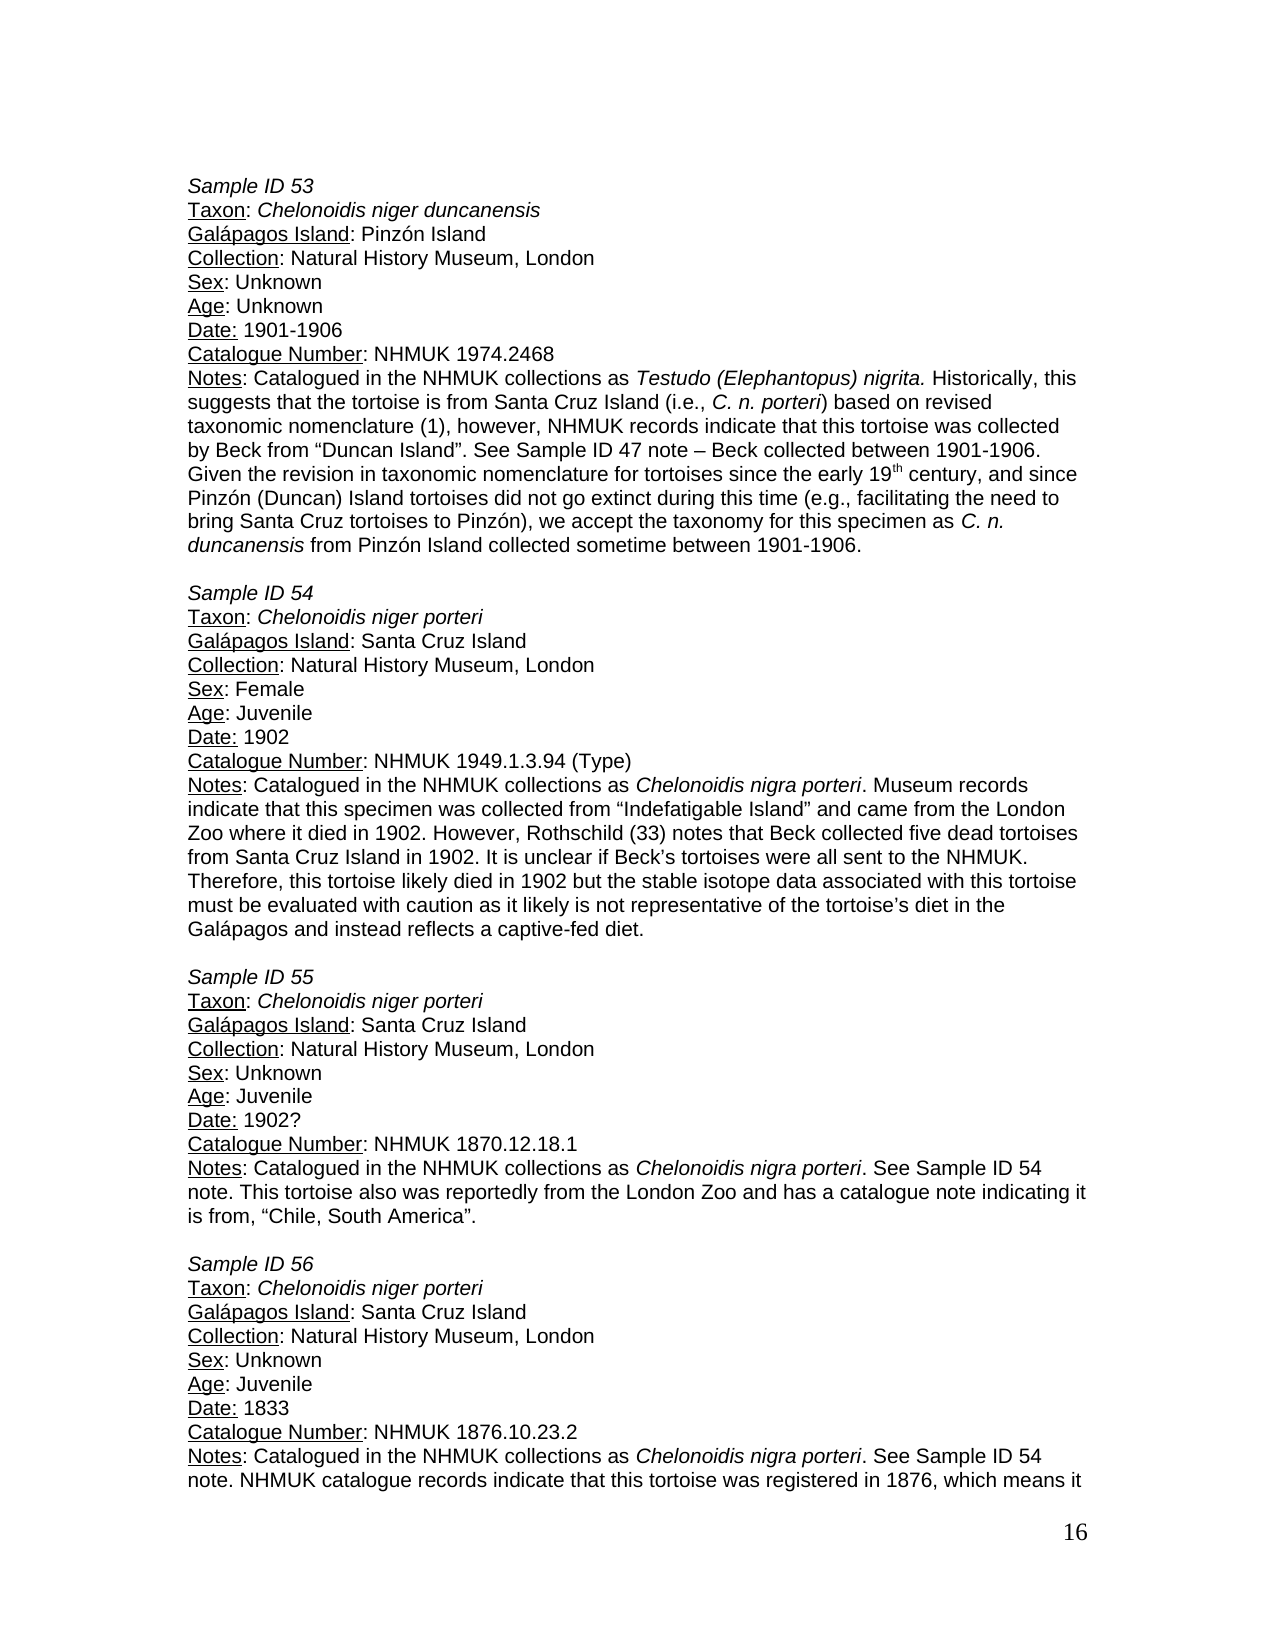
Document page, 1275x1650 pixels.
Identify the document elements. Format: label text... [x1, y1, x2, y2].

text Catalogue Number: NHMUK 1870.12.18.1 [187, 1132, 1087, 1156]
text Age: Juvenile [187, 1372, 1087, 1396]
text Date: 1902 [187, 725, 1087, 749]
text Collection: Natural History Museum, London [187, 246, 1087, 270]
text Date: 1902? [187, 1108, 1087, 1132]
text Sex: Unknown [187, 1348, 1087, 1372]
text Date: 1833 [187, 1396, 1087, 1420]
text Age: Unknown [187, 294, 1087, 318]
text Collection: Natural History Museum, London [187, 653, 1087, 677]
text Notes: Catalogued in the NHMUK collections as Testudo (Elephantopus) nigrita. Historically, this suggests that the tortoise is from Santa Cruz Island (i.e., C. n. porteri) based on revised taxonomic nomenclature (1), however, NHMUK records indicate that this tortoise was collected by Beck from “Duncan Island”. See Sample ID 47 note – Beck collected between 1901-1906. Given the revision in taxonomic nomenclature for tortoises since the early 19th century, and since Pinzón (Duncan) Island tortoises did not go extinct during this time (e.g., facilitating the need to bring Santa Cruz tortoises to Pinzón), we accept the taxonomy for this specimen as C. n. duncanensis from Pinzón Island collected sometime between 1901-1906. [187, 366, 1087, 557]
text Catalogue Number: NHMUK 1949.1.3.94 (Type) [187, 749, 1087, 773]
text Notes: Catalogued in the NHMUK collections as Chelonoidis nigra porteri. See Sample ID 54 note. This tortoise also was reportedly from the London Zoo and has a catalogue note indicating it is from, “Chile, South America”. [187, 1156, 1087, 1228]
text Sex: Unknown [187, 270, 1087, 294]
text Catalogue Number: NHMUK 1974.2468 [187, 342, 1087, 366]
text Collection: Natural History Museum, London [187, 1324, 1087, 1348]
text Sample ID 55 [187, 964, 1087, 988]
text Taxon: Chelonoidis niger porteri [187, 605, 1087, 629]
text Taxon: Chelonoidis niger duncanensis [187, 198, 1087, 222]
text Notes: Catalogued in the NHMUK collections as Chelonoidis nigra porteri. Museum records indicate that this specimen was collected from “Indefatigable Island” and came from the London Zoo where it died in 1902. However, Rothschild (33) notes that Beck collected five dead tortoises from Santa Cruz Island in 1902. It is unclear if Beck’s tortoises were all sent to the NHMUK. Therefore, this tortoise likely died in 1902 but the stable isotope data associated with this tortoise must be evaluated with caution as it likely is not representative of the tortoise’s diet in the Galápagos and instead reflects a captive-fed diet. [187, 773, 1087, 941]
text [187, 1444, 1087, 1492]
text Galápagos Island: Santa Cruz Island [187, 1300, 1087, 1324]
text Sex: Female [187, 677, 1087, 701]
text Sample ID 56 [187, 1252, 1087, 1276]
text Sex: Unknown [187, 1060, 1087, 1084]
text Galápagos Island: Santa Cruz Island [187, 1012, 1087, 1036]
text Taxon: Chelonoidis niger porteri [187, 988, 1087, 1012]
text Galápagos Island: Pinzón Island [187, 222, 1087, 246]
text Catalogue Number: NHMUK 1876.10.23.2 [187, 1420, 1087, 1444]
text Taxon: Chelonoidis niger porteri [187, 1276, 1087, 1300]
text Galápagos Island: Santa Cruz Island [187, 629, 1087, 653]
text Collection: Natural History Museum, London [187, 1036, 1087, 1060]
text Age: Juvenile [187, 701, 1087, 725]
text Date: 1901-1906 [187, 318, 1087, 342]
text Age: Juvenile [187, 1084, 1087, 1108]
text Sample ID 53 [187, 174, 1087, 198]
text Sample ID 54 [187, 581, 1087, 605]
